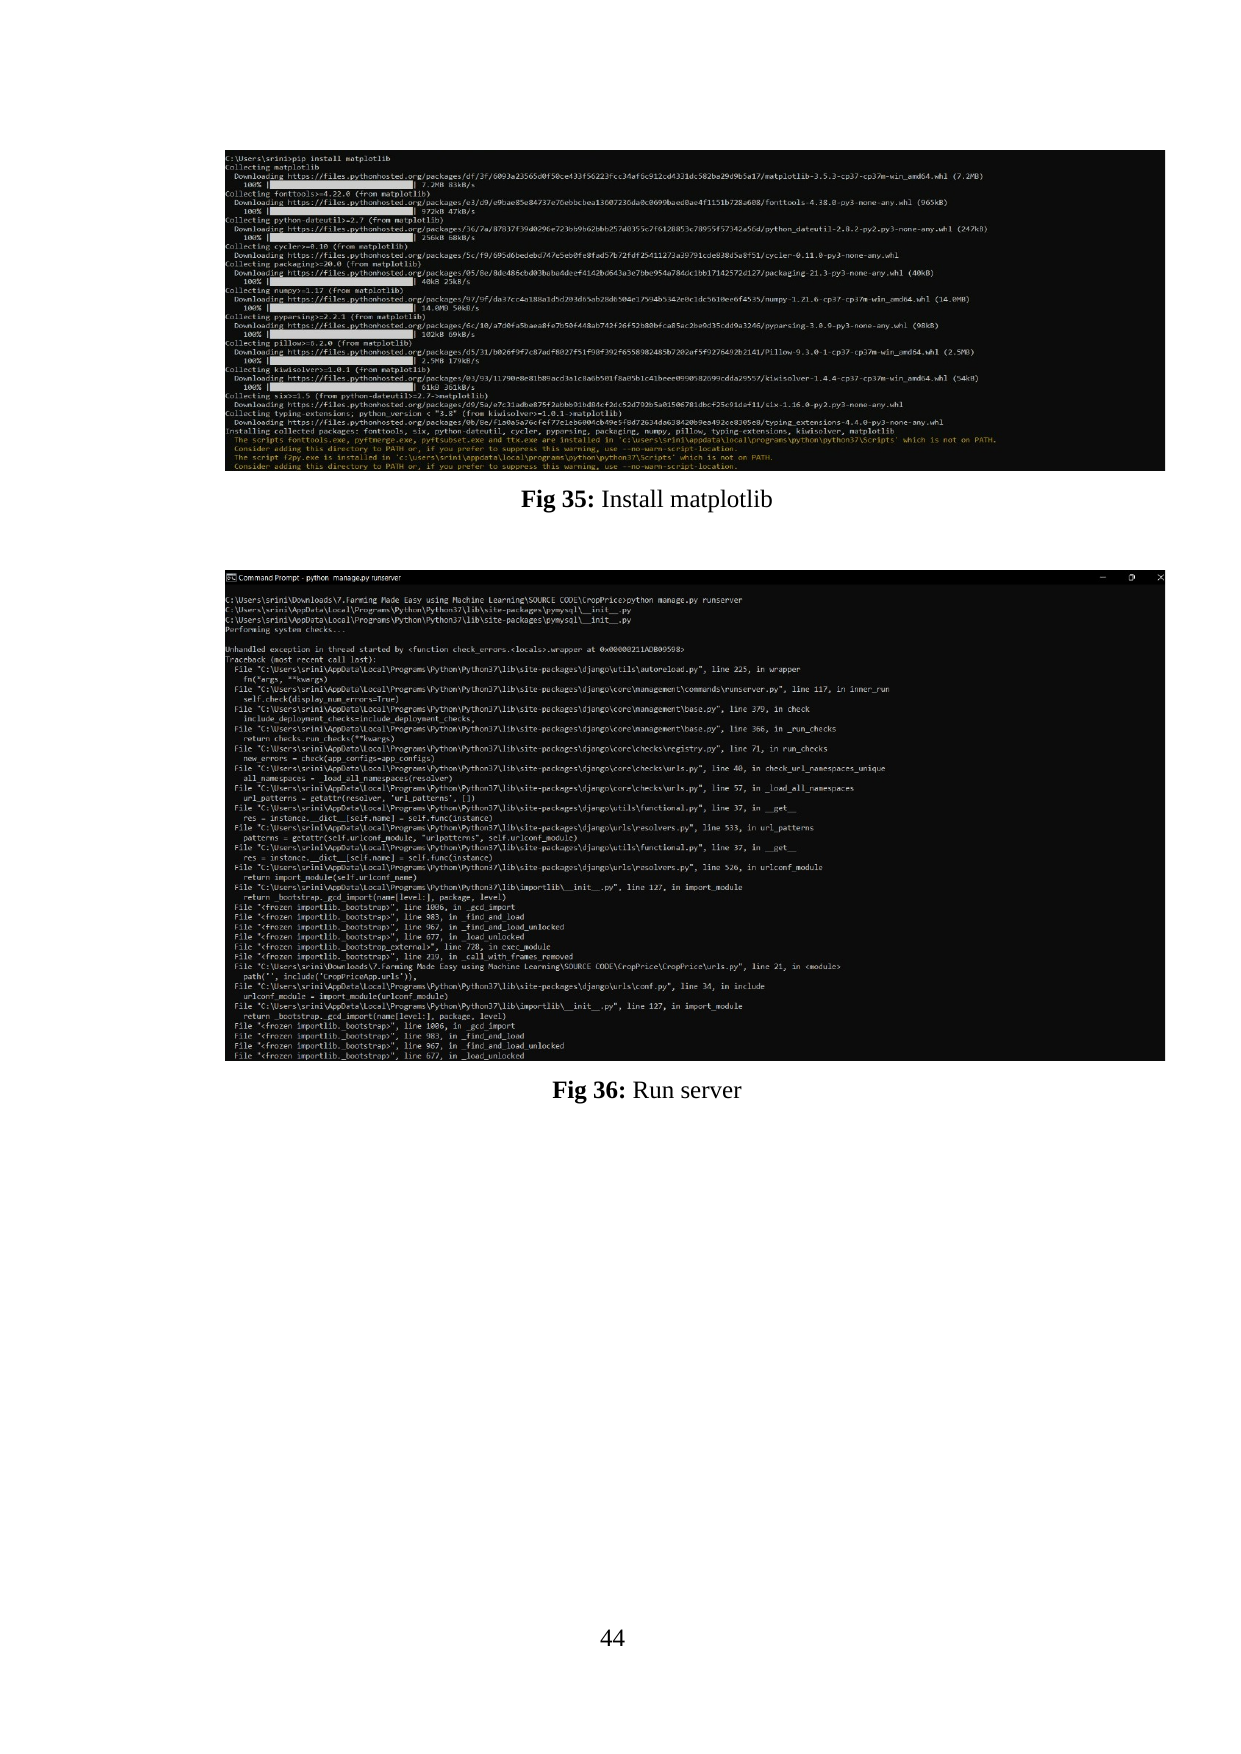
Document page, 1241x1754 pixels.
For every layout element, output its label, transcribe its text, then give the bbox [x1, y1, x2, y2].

picture [225, 570, 1166, 1061]
text Fig 35: Install matplotlib [225, 484, 1068, 513]
text Fig 36: Run server [225, 1075, 1068, 1104]
picture [225, 150, 1166, 471]
